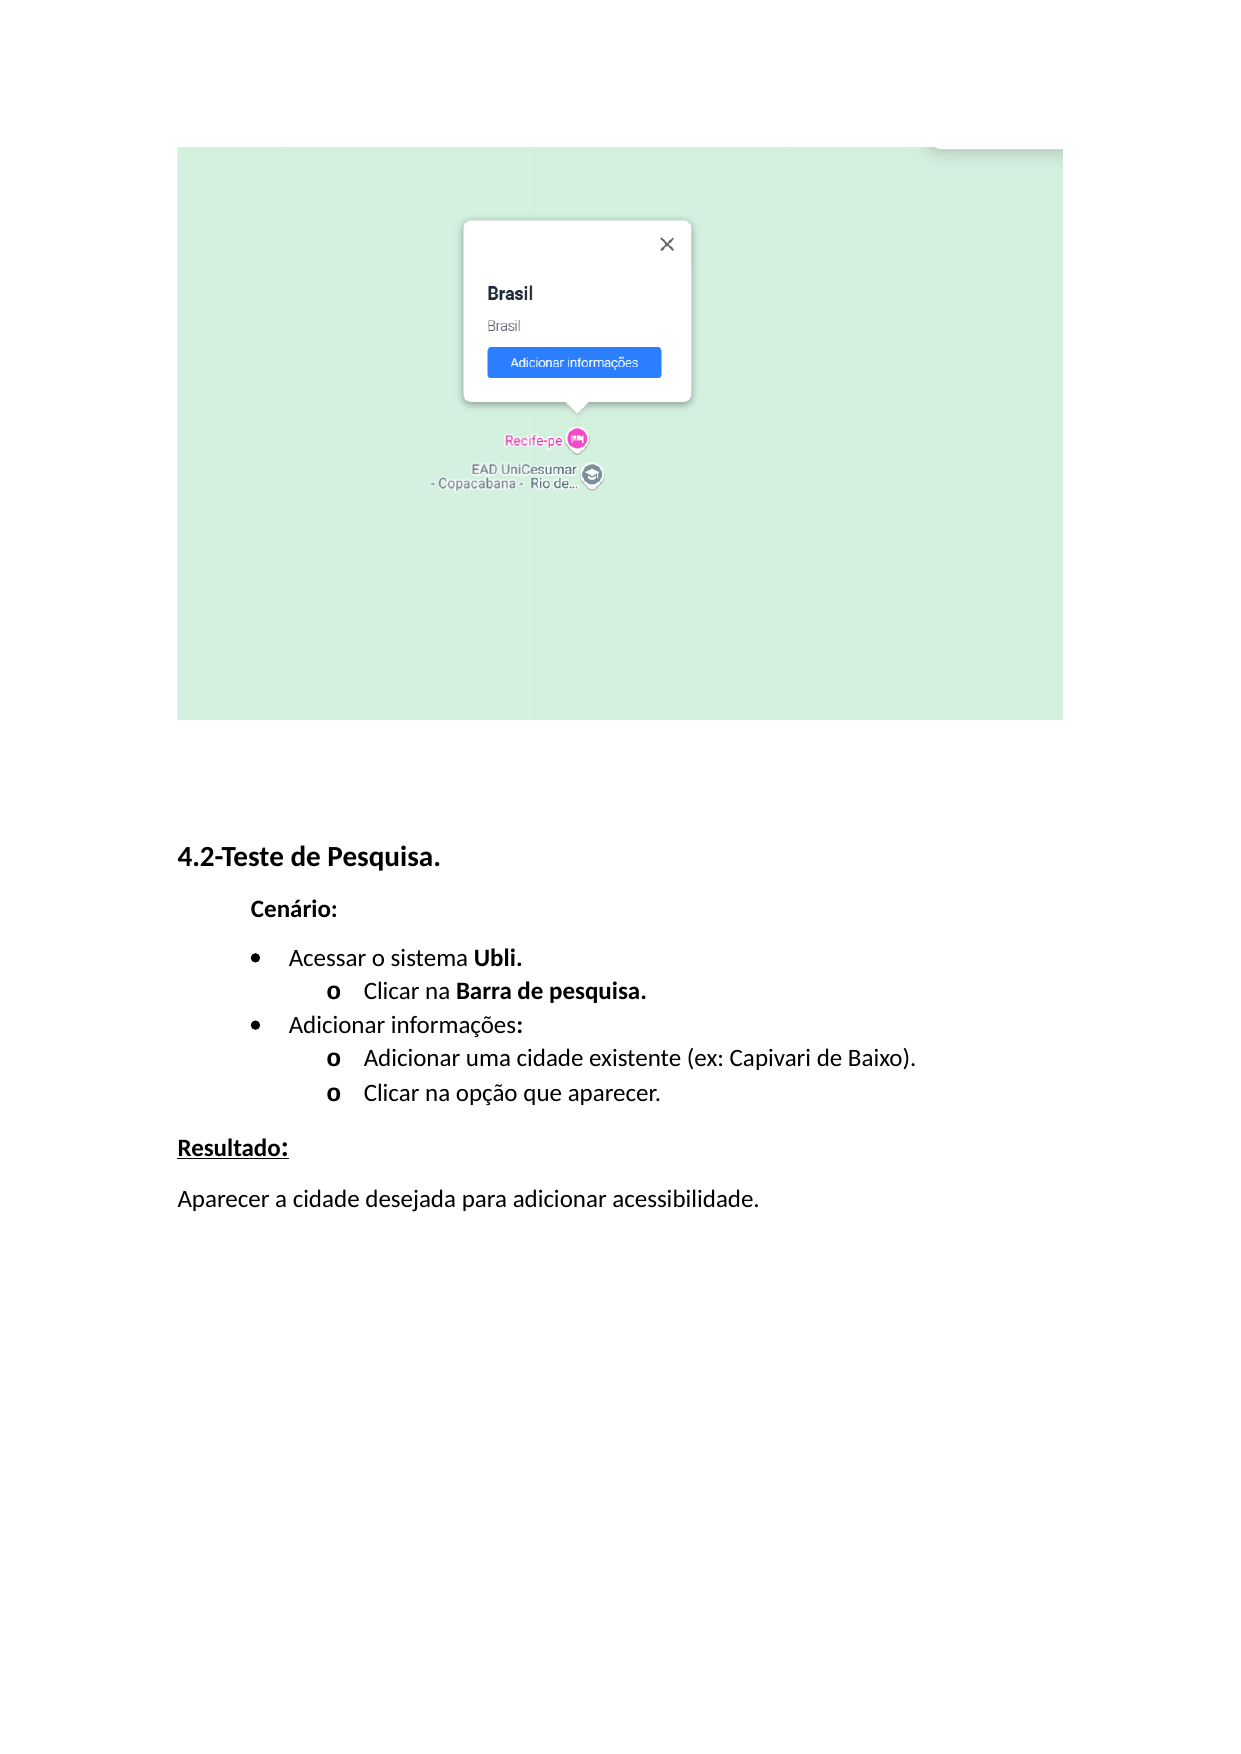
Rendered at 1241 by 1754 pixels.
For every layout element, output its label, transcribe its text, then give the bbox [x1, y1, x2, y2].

picture [177, 147, 1063, 720]
list Adicionar uma cidade existente (ex: Capivari de Baixo). [326, 1042, 1063, 1074]
list Clicar na Barra de pesquisa. [326, 975, 1063, 1007]
text Cenário: [177, 893, 1063, 923]
text 4.2-Teste de Pesquisa. [177, 838, 1063, 873]
text Resultado: [177, 1128, 1063, 1163]
list Clicar na opção que aparecer. [326, 1077, 1063, 1108]
list Adicionar informações: [251, 1009, 1063, 1040]
list Acessar o sistema Ubli. [251, 942, 1063, 973]
text Aparecer a cidade desejada para adicionar acessibilidade. [177, 1183, 1063, 1213]
